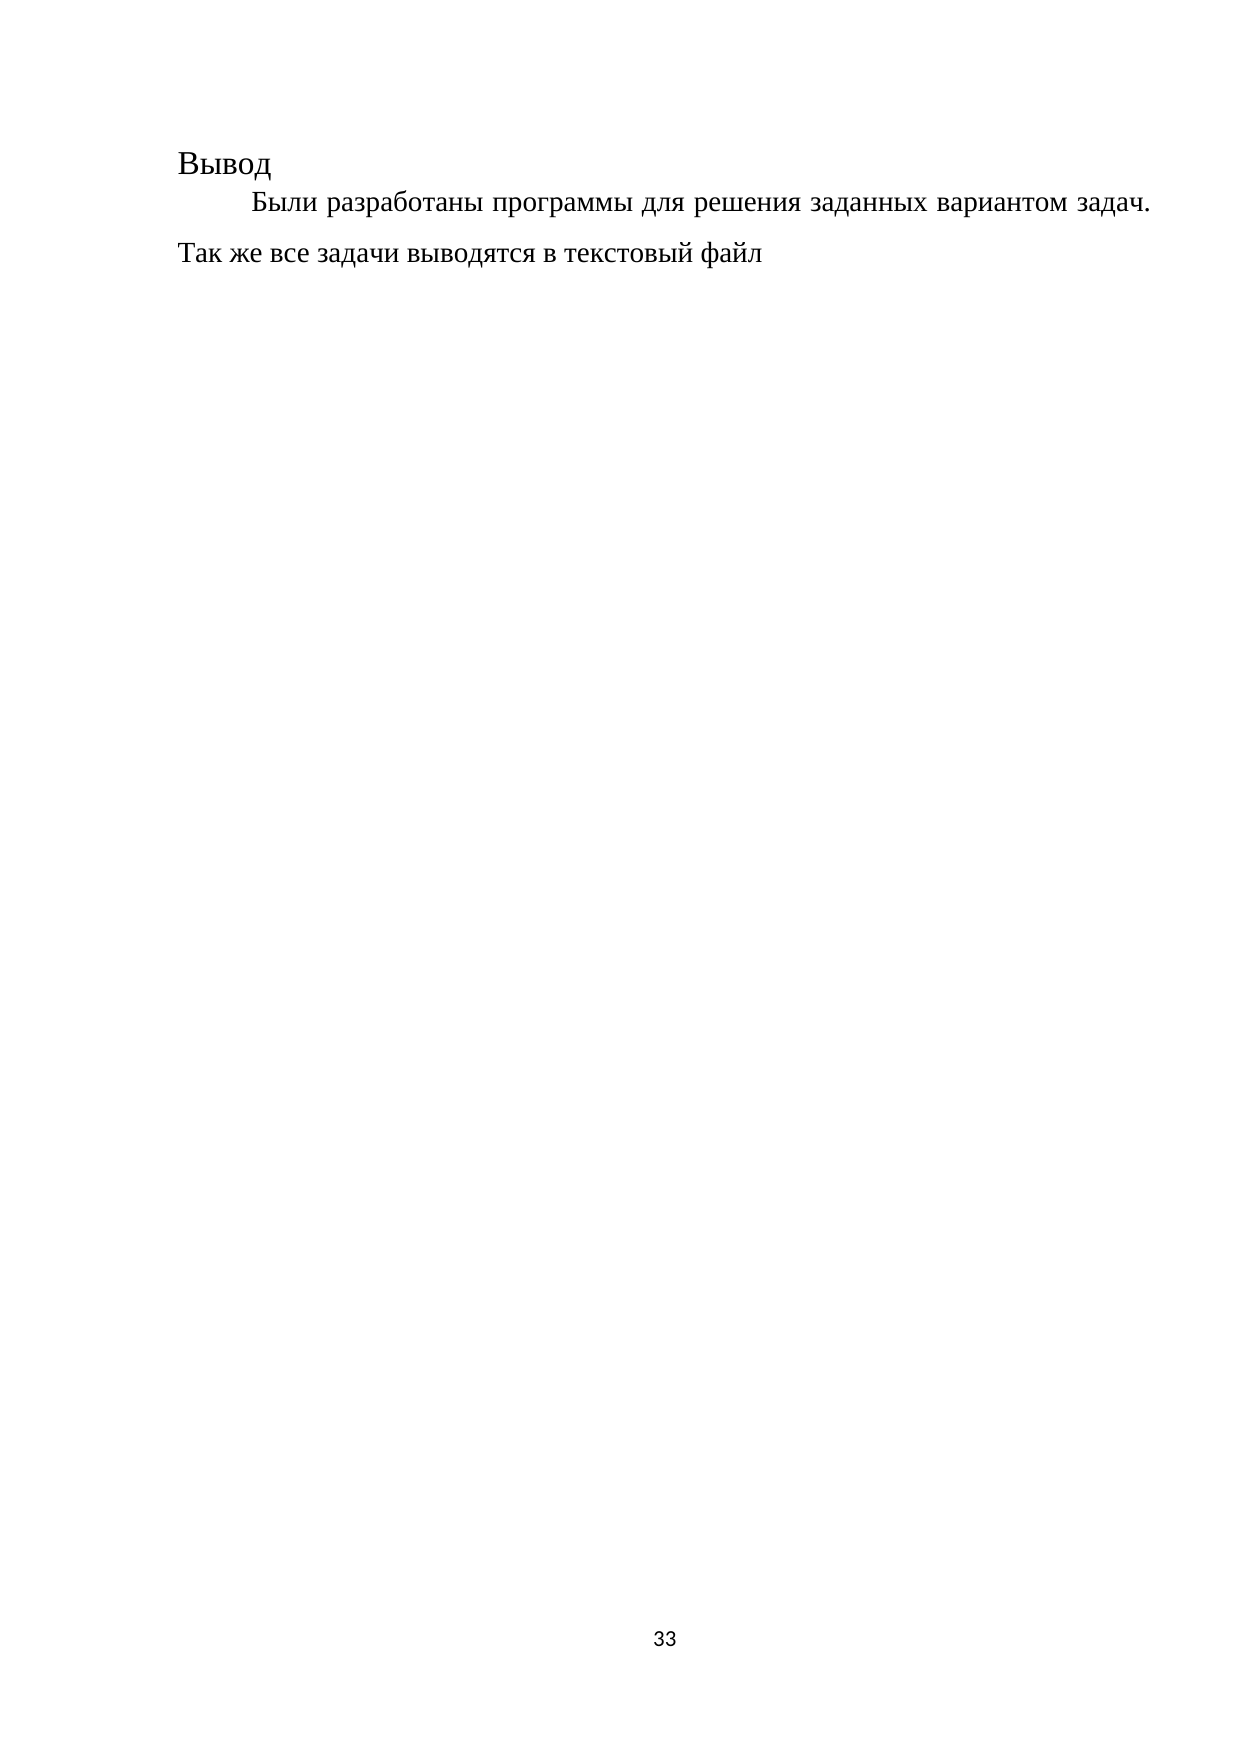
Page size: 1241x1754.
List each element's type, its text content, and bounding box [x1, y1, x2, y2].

subtitle Вывод [177, 143, 1152, 181]
text Были разработаны программы для решения заданных вариантом задач. Так же все задачи выводятся в текстовый файл [177, 184, 1152, 268]
